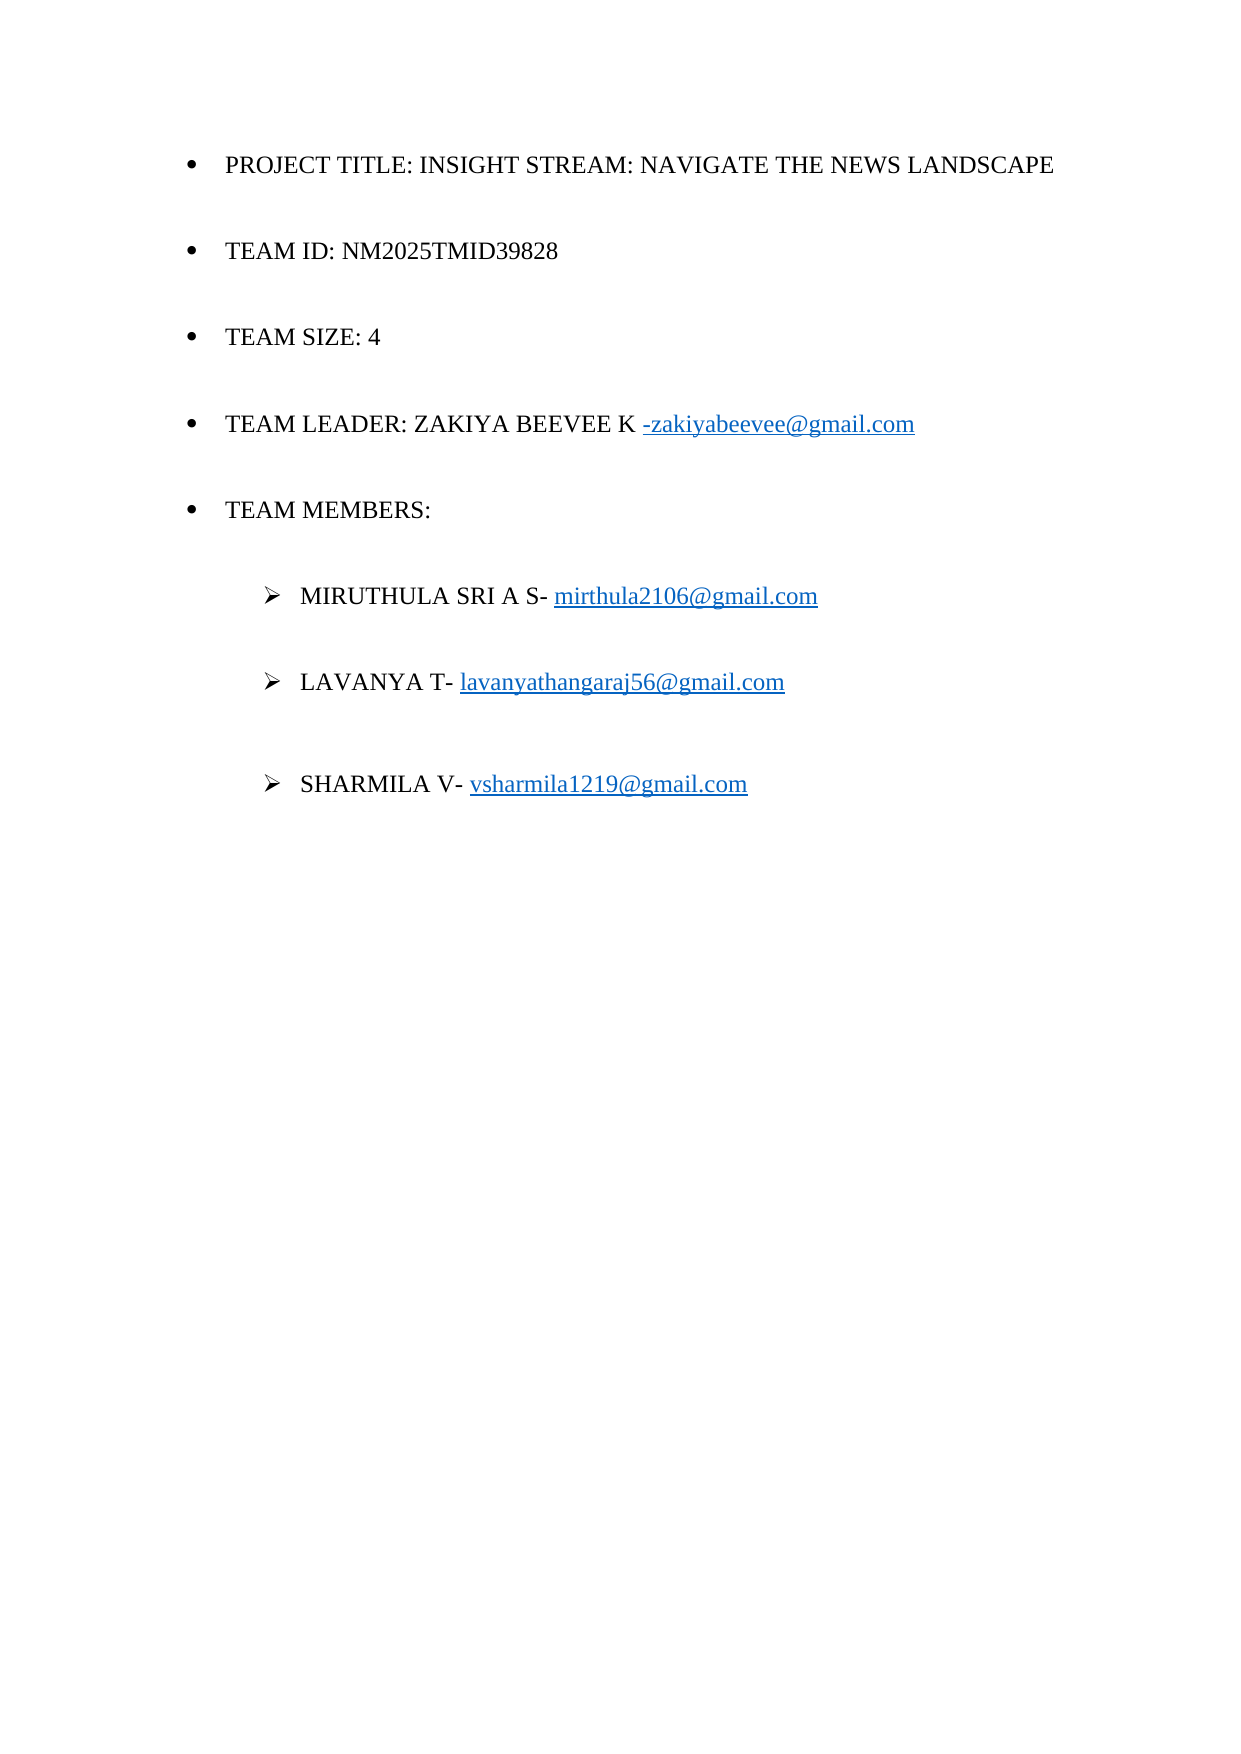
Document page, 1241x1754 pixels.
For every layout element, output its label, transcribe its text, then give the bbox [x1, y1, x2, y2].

list TEAM LEADER: ZAKIYA BEEVEE K -zakiyabeevee@gmail.com [187, 409, 1090, 437]
list SHARMILA V- vsharmila1219@gmail.com [262, 754, 1090, 802]
list MIRUTHULA SRI A S- mirthula2106@gmail.com [262, 581, 1090, 610]
list PROJECT TITLE: INSIGHT STREAM: NAVIGATE THE NEWS LANDSCAPE [187, 150, 1090, 179]
list TEAM MEMBERS: [187, 495, 1090, 524]
list LAVANYA T- lavanyathangaraj56@gmail.com [262, 667, 1090, 696]
list TEAM SIZE: 4 [187, 322, 1090, 351]
list TEAM ID: NM2025TMID39828 [187, 236, 1090, 265]
